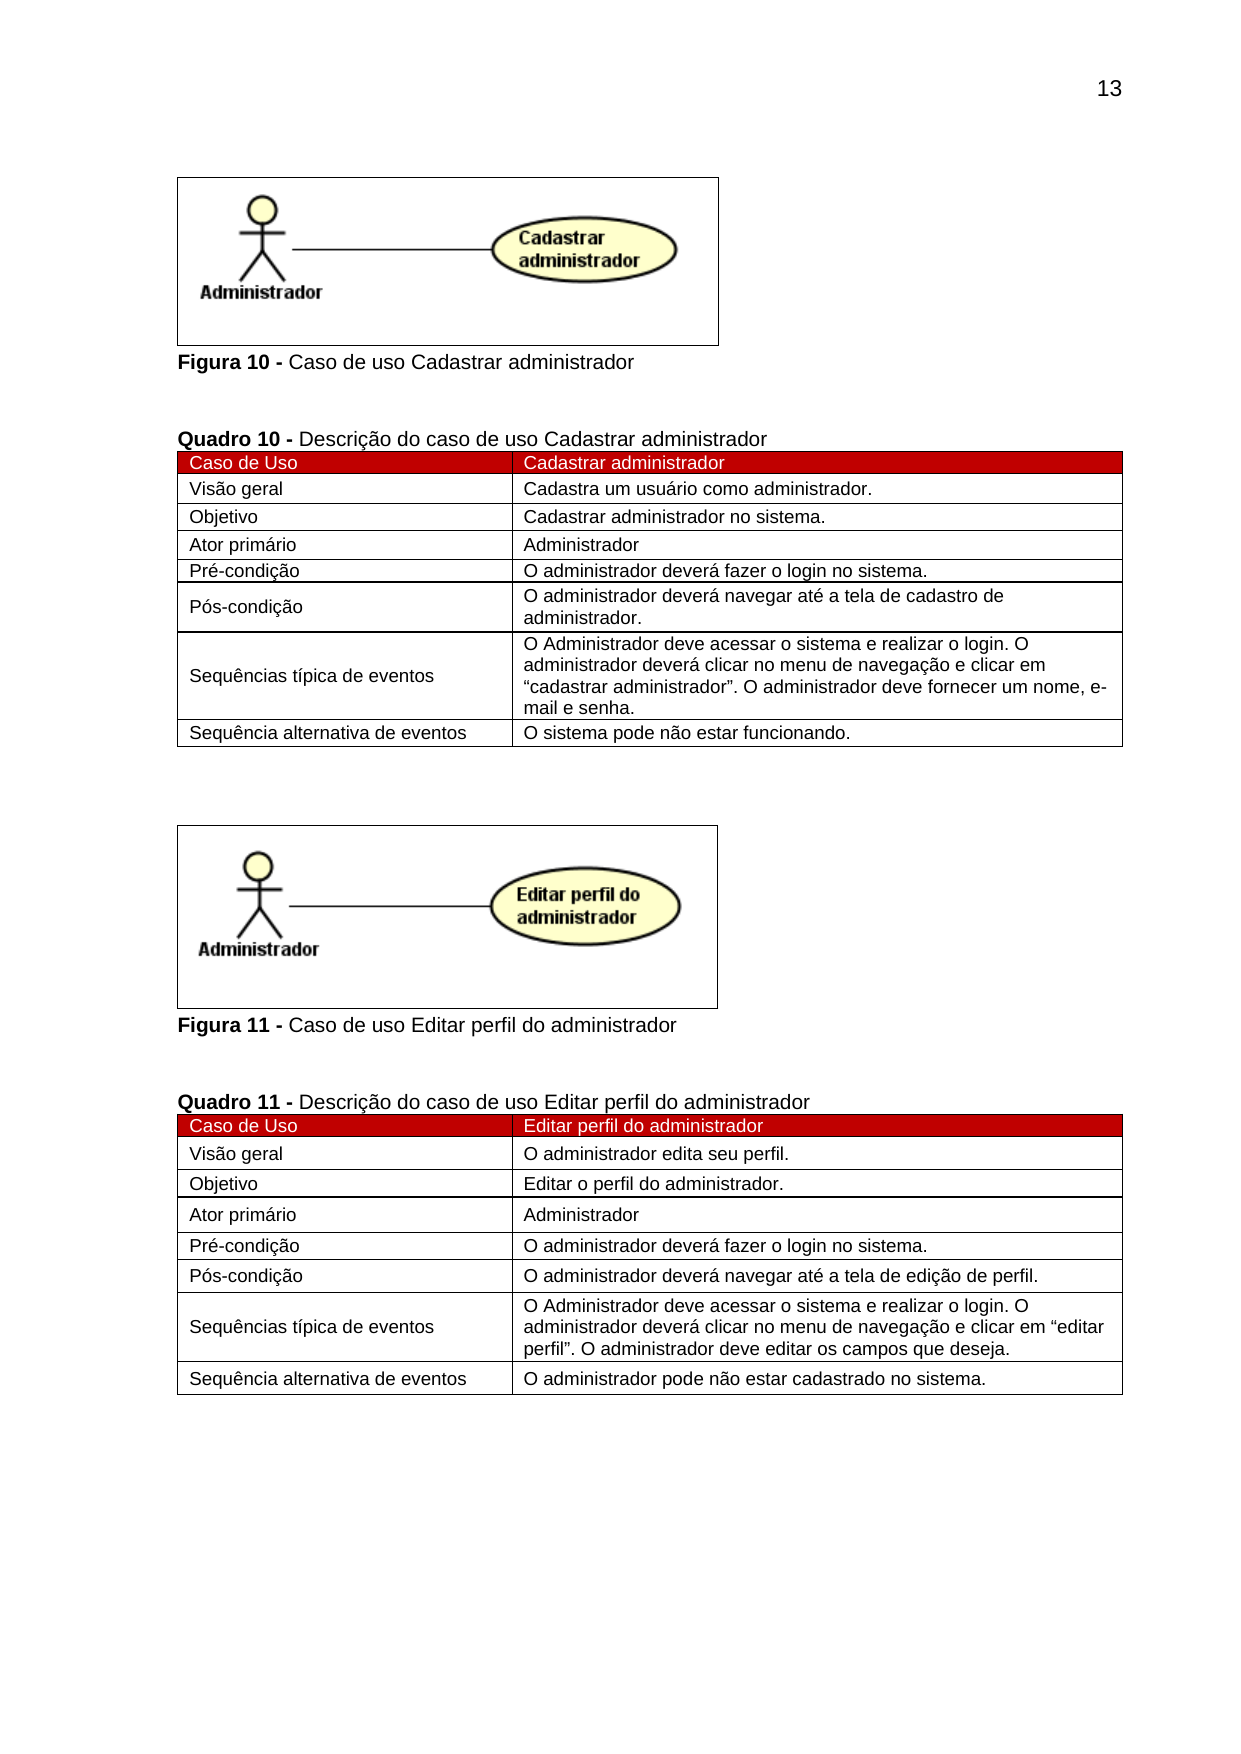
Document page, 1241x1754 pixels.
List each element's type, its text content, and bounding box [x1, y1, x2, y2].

table_cell O administrador deverá navegar até a tela de cadastro de administrador. [513, 583, 1122, 631]
text Quadro 10 - Descrição do caso de uso Cadastrar administrador [177, 427, 1122, 451]
table_cell Pós-condição [178, 1260, 512, 1292]
table_cell Sequências típica de eventos [178, 1293, 512, 1361]
table_cell Ator primário [178, 531, 512, 559]
table_header Caso de Uso [178, 1115, 512, 1136]
table_cell Cadastra um usuário como administrador. [513, 474, 1122, 502]
table_cell Ator primário [178, 1198, 512, 1232]
table_cell Pós-condição [178, 583, 512, 631]
table_cell Cadastrar administrador no sistema. [513, 504, 1122, 529]
table_cell O sistema pode não estar funcionando. [513, 720, 1122, 746]
table_header Caso de Uso [178, 452, 512, 473]
picture [178, 178, 718, 345]
table_cell Pré-condição [178, 1233, 512, 1259]
text Figura 11 - Caso de uso Editar perfil do administrador [177, 1013, 1122, 1037]
table_header Cadastrar administrador [513, 452, 1122, 473]
text Figura 10 - Caso de uso Cadastrar administrador [177, 350, 1122, 374]
table_cell O Administrador deve acessar o sistema e realizar o login. O administrador deverá clicar no menu de navegação e clicar em “editar perfil”. O administrador deve editar os campos que deseja. [513, 1293, 1122, 1361]
table_cell O administrador edita seu perfil. [513, 1137, 1122, 1169]
table_cell Objetivo [178, 1170, 512, 1196]
table_header Editar perfil do administrador [513, 1115, 1122, 1136]
table_cell Editar o perfil do administrador. [513, 1170, 1122, 1196]
text Quadro 11 - Descrição do caso de uso Editar perfil do administrador [177, 1089, 1122, 1113]
table_cell O administrador pode não estar cadastrado no sistema. [513, 1362, 1122, 1394]
table_cell Visão geral [178, 474, 512, 502]
table_cell O administrador deverá navegar até a tela de edição de perfil. [513, 1260, 1122, 1292]
table_cell O administrador deverá fazer o login no sistema. [513, 560, 1122, 581]
table_cell O administrador deverá fazer o login no sistema. [513, 1233, 1122, 1259]
table_cell Sequência alternativa de eventos [178, 1362, 512, 1394]
table_cell Visão geral [178, 1137, 512, 1169]
table_cell Administrador [513, 1198, 1122, 1232]
picture [178, 826, 717, 1008]
table_cell Administrador [513, 531, 1122, 559]
table_cell Sequências típica de eventos [178, 633, 512, 719]
table_cell Sequência alternativa de eventos [178, 720, 512, 746]
table_cell Pré-condição [178, 560, 512, 581]
table_cell O Administrador deve acessar o sistema e realizar o login. O administrador deverá clicar no menu de navegação e clicar em “cadastrar administrador”. O administrador deve fornecer um nome, e-mail e senha. [513, 633, 1122, 719]
table_cell Objetivo [178, 504, 512, 529]
